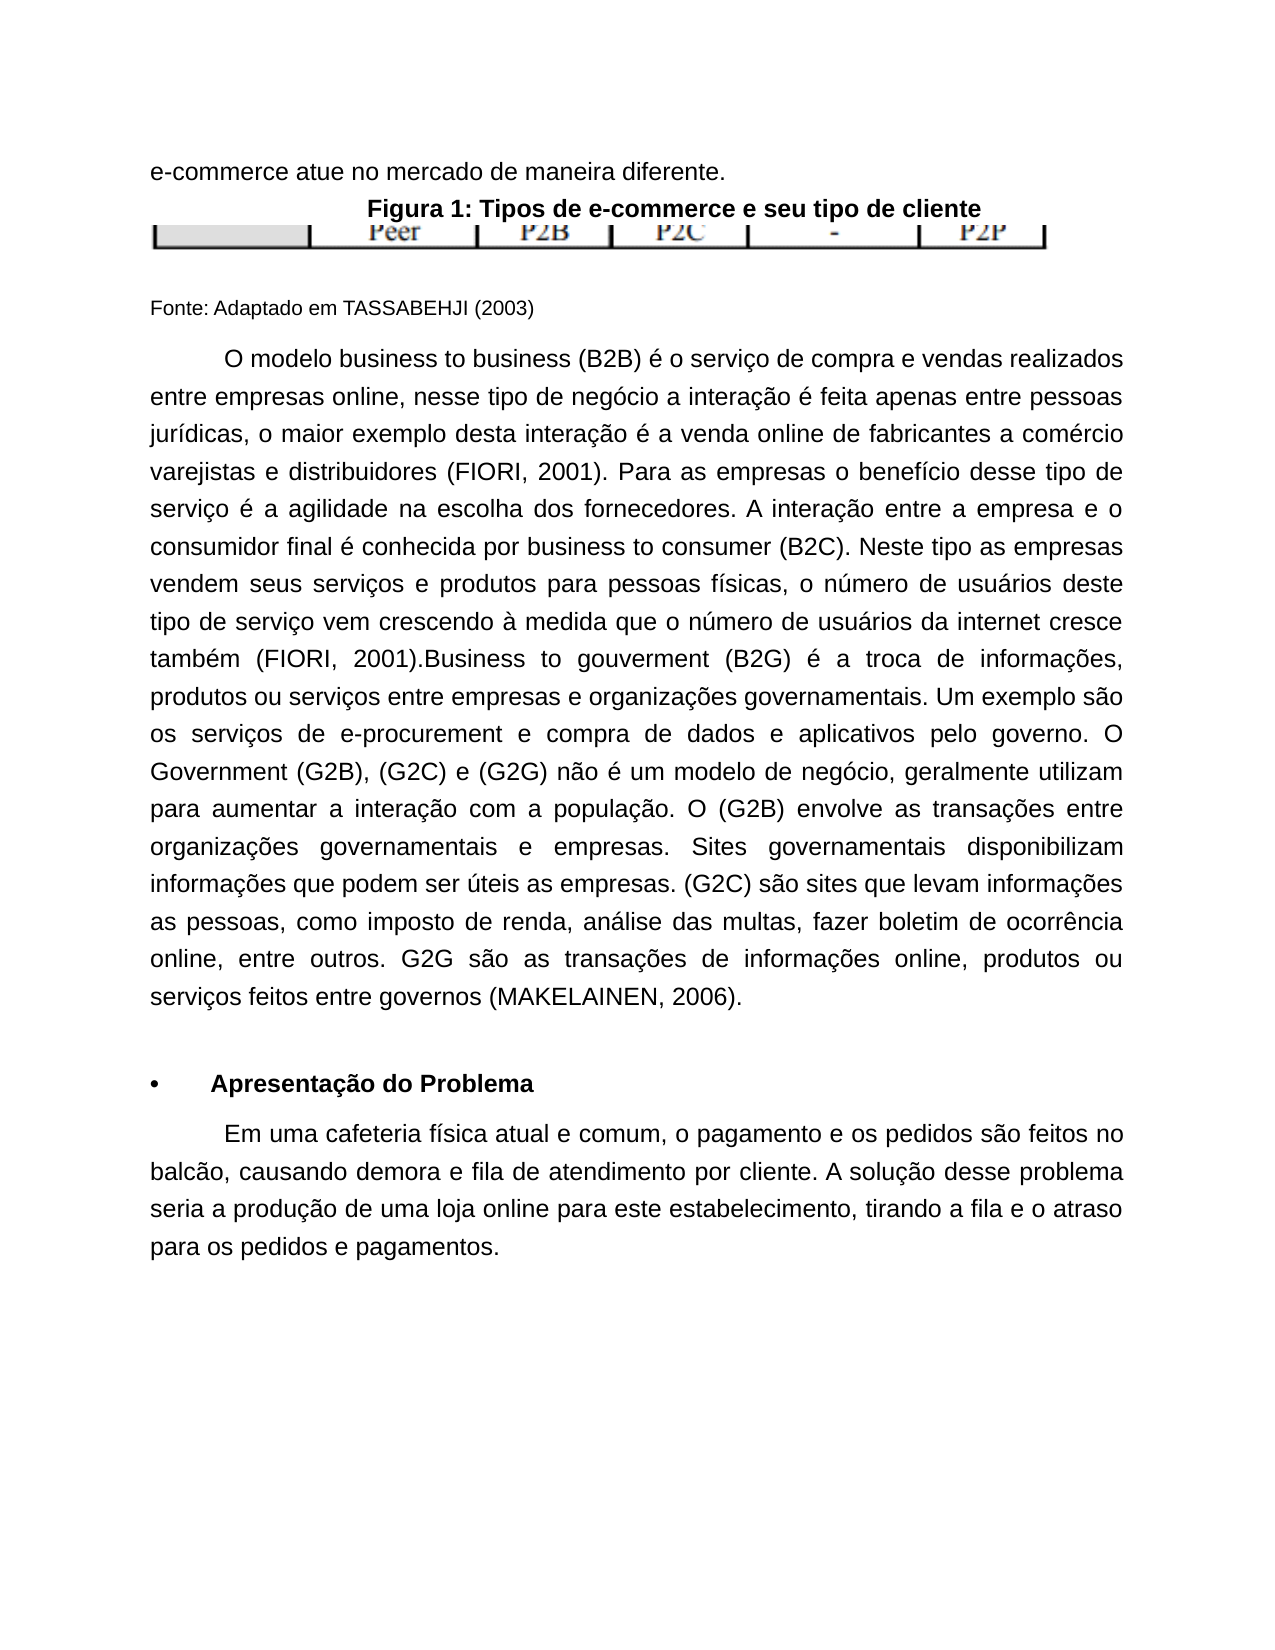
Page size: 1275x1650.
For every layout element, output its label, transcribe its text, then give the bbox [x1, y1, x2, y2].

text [150, 150, 1125, 187]
text Fonte: Adaptado em TASSABEHJI (2003) [150, 275, 1125, 325]
text Figura 1: Tipos de e-commerce e seu tipo de cliente [150, 187, 1125, 225]
list Apresentação do Problema [150, 1062, 1125, 1100]
text Em uma cafeteria física atual e comum, o pagamento e os pedidos são feitos no balcão, causando demora e fila de atendimento por cliente. A solução desse problema seria a produção de uma loja online para este estabelecimento, tirando a fila e o atraso para os pedidos e pagamentos. [150, 1112, 1125, 1262]
text O modelo business to business (B2B) é o serviço de compra e vendas realizados entre empresas online, nesse tipo de negócio a interação é feita apenas entre pessoas jurídicas, o maior exemplo desta interação é a venda online de fabricantes a comércio varejistas e distribuidores (FIORI, 2001). Para as empresas o benefício desse tipo de serviço é a agilidade na escolha dos fornecedores. A interação entre a empresa e o consumidor final é conhecida por business to consumer (B2C). Neste tipo as empresas vendem seus serviços e produtos para pessoas físicas, o número de usuários deste tipo de serviço vem crescendo à medida que o número de usuários da internet cresce também (FIORI, 2001).Business to gouverment (B2G) é a troca de informações, produtos ou serviços entre empresas e organizações governamentais. Um exemplo são os serviços de e-procurement e compra de dados e aplicativos pelo governo. O Government (G2B), (G2C) e (G2G) não é um modelo de negócio, geralmente utilizam para aumentar a interação com a população. O (G2B) envolve as transações entre organizações governamentais e empresas. Sites governamentais disponibilizam informações que podem ser úteis as empresas. (G2C) são sites que levam informações as pessoas, como imposto de renda, análise das multas, fazer boletim de ocorrência online, entre outros. G2G são as transações de informações online, produtos ou serviços feitos entre governos (MAKELAINEN, 2006). [150, 337, 1125, 1012]
